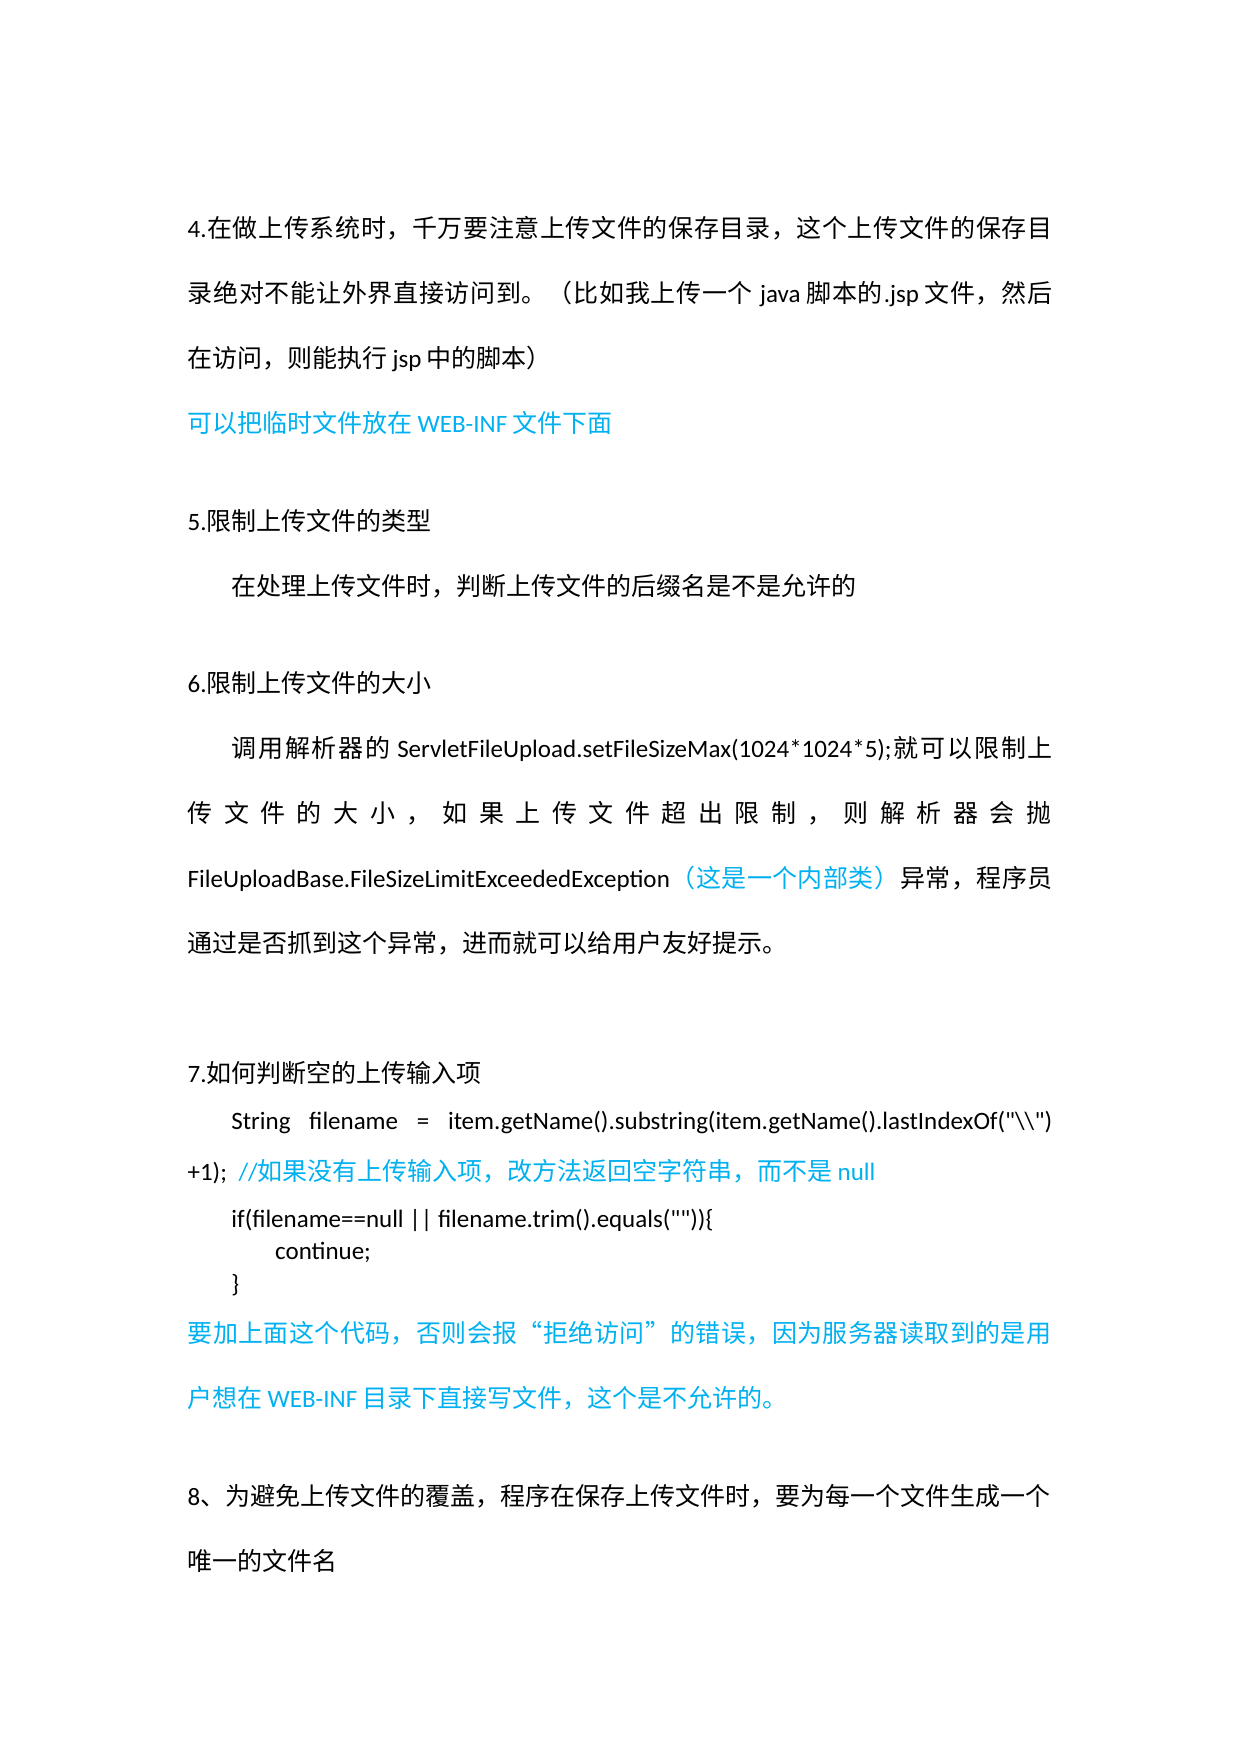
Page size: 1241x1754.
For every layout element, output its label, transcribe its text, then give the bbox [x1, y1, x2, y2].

text 6.限制上传文件的大小 [187, 649, 1053, 714]
text } [187, 1267, 1053, 1299]
text String filename = item.getName().substring(item.getName().lastIndexOf("\\")+1); //如果没有上传输入项，改方法返回空字符串，而不是null [187, 1104, 1053, 1202]
text 在处理上传文件时，判断上传文件的后缀名是不是允许的 [187, 552, 1053, 617]
text 4.在做上传系统时，千万要注意上传文件的保存目录，这个上传文件的保存目录绝对不能让外界直接访问到。（比如我上传一个java脚本的.jsp文件，然后在访问，则能执行jsp中的脚本） [187, 194, 1053, 389]
text 要加上面这个代码，否则会报“拒绝访问”的错误，因为服务器读取到的是用户想在WEB-INF目录下直接写文件，这个是不允许的。 [187, 1299, 1053, 1429]
text 调用解析器的ServletFileUpload.setFileSizeMax(1024*1024*5);就可以限制上传文件的大小，如果上传文件超出限制，则解析器会抛FileUploadBase.FileSizeLimitExceededException（这是一个内部类）异常，程序员通过是否抓到这个异常，进而就可以给用户友好提示。 [187, 714, 1053, 974]
text 可以把临时文件放在WEB-INF文件下面 [187, 389, 1053, 454]
text 8、为避免上传文件的覆盖，程序在保存上传文件时，要为每一个文件生成一个唯一的文件名 [187, 1462, 1053, 1592]
text continue; [187, 1234, 1053, 1267]
text 7.如何判断空的上传输入项 [187, 1039, 1053, 1104]
text if(filename==null || filename.trim().equals("")){ [187, 1202, 1053, 1234]
text 5.限制上传文件的类型 [187, 487, 1053, 552]
